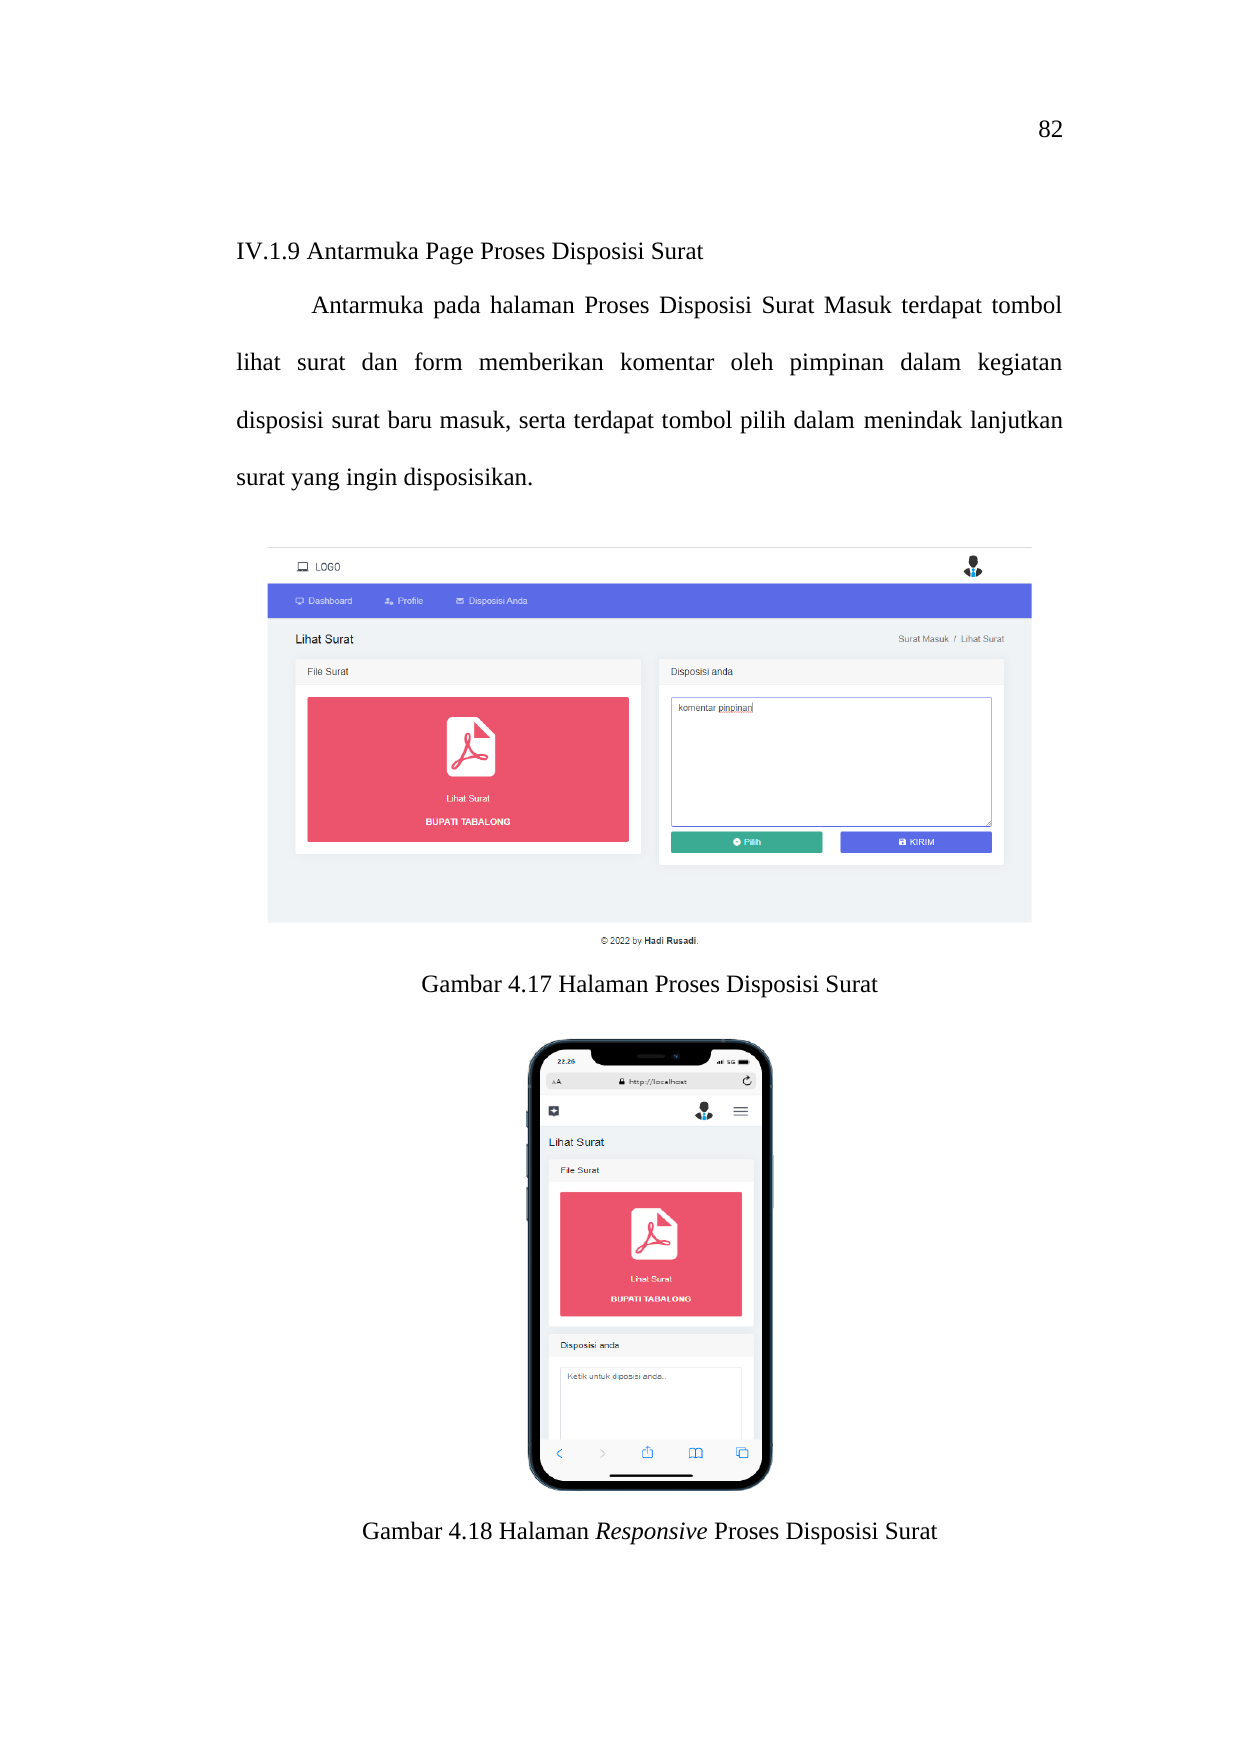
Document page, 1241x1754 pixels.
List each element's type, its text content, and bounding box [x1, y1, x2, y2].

text Antarmuka pada halaman Proses Disposisi Surat Masuk terdapat tombol lihat surat dan form memberikan komentar oleh pimpinan dalam kegiatan disposisi surat baru masuk, serta terdapat tombol pilih dalam menindak lanjutkan surat yang ingin disposisikan. [236, 290, 1063, 491]
text Gambar 4. Halaman Proses Disposisi Surat [236, 969, 1063, 997]
text Gambar 4. Halaman Responsive Proses Disposisi Surat [236, 1516, 1063, 1545]
picture [267, 545, 1032, 957]
picture [525, 1038, 774, 1491]
subtitle Antarmuka Page Proses Disposisi Surat [236, 236, 1063, 265]
